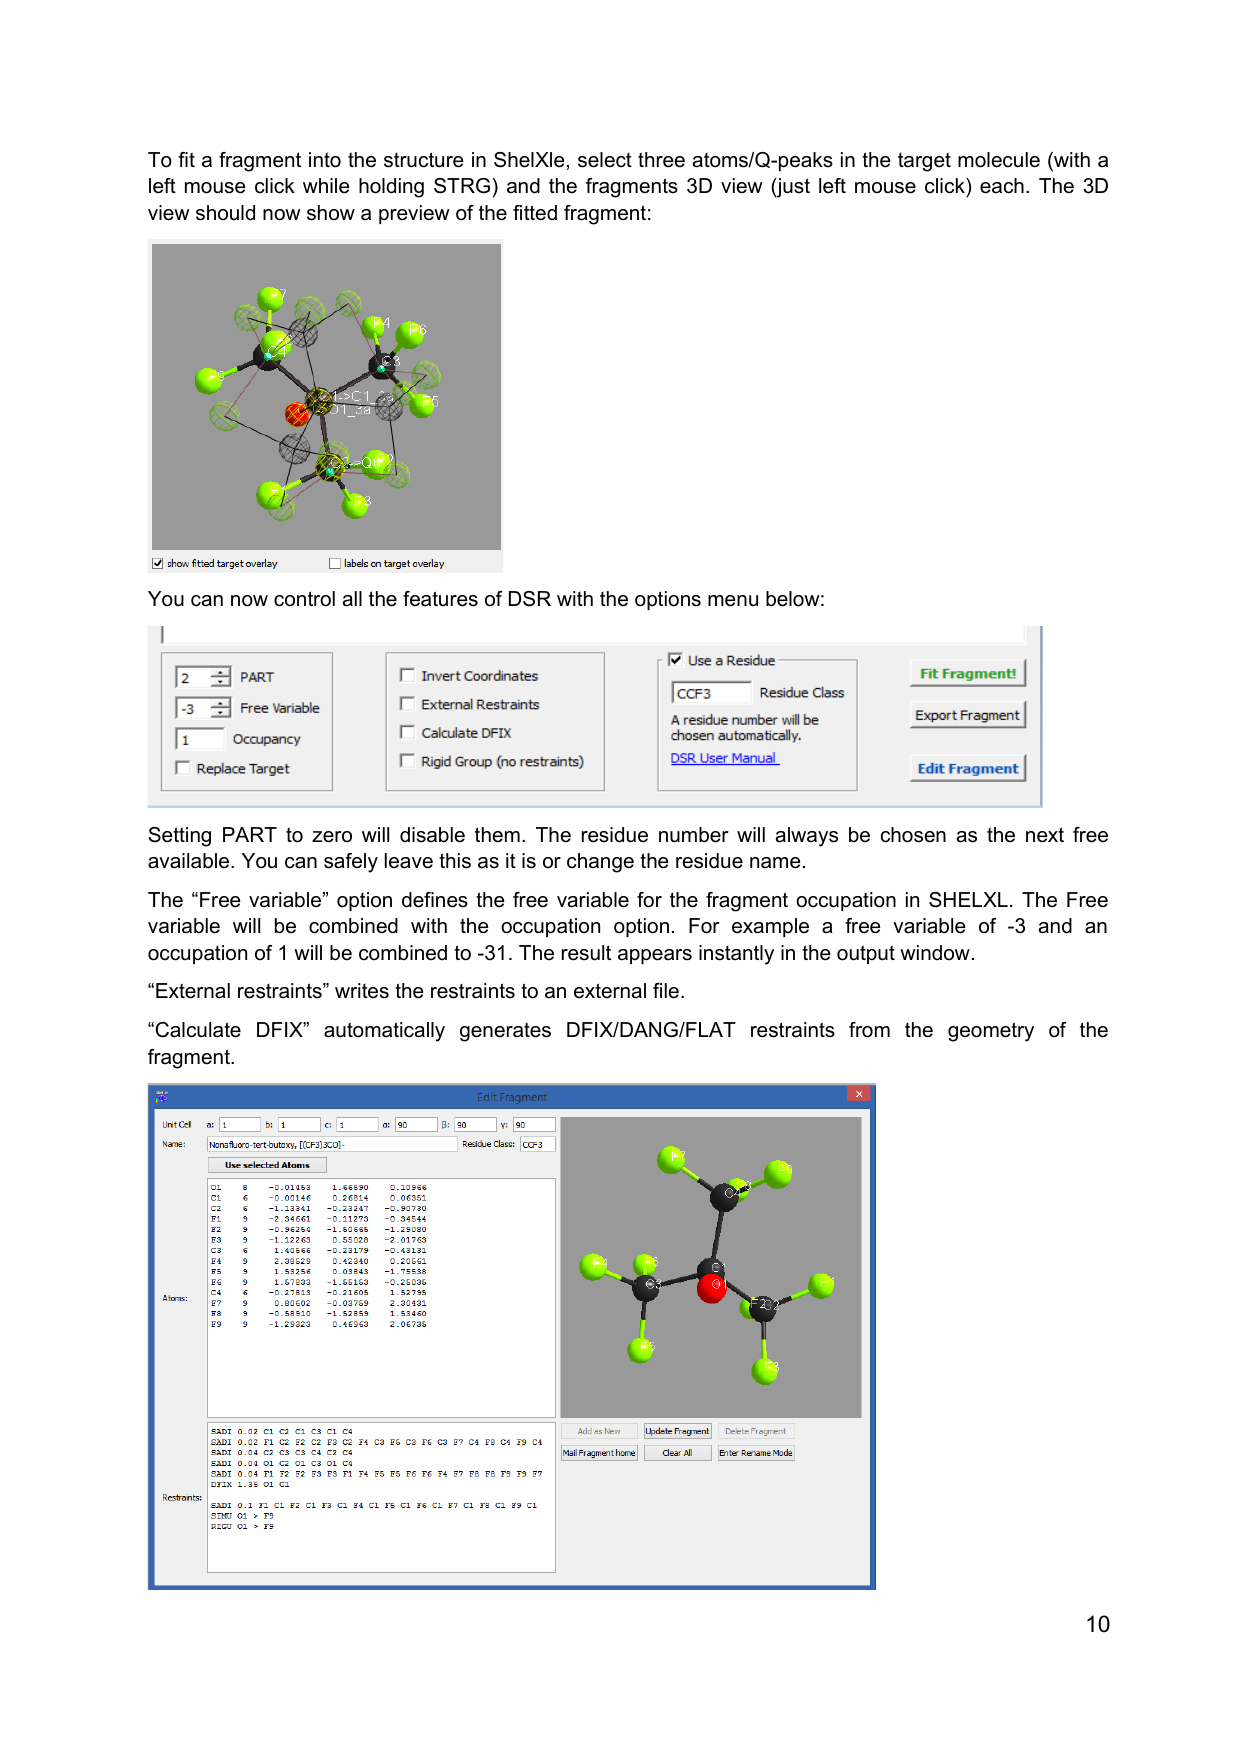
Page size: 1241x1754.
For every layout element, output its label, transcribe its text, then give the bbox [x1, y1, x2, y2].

picture [147, 1083, 877, 1590]
text “External restraints” writes the restraints to an external file. [148, 979, 1110, 1003]
text The “Free variable” option defines the free variable for the fragment occupation in SHELXL. The Free variable will be combined with the occupation option. For example a free variable of -3 and an occupation of 1 will be combined to -31. The result appears instantly in the output window. [148, 888, 1110, 964]
text To fit a fragment into the structure in ShelXle, select three atoms/Q-peaks in the target molecule (with a left mouse click while holding STRG) and the fragments 3D view (just left mouse click) each. The 3D view should now show a preview of the fitted fragment: [148, 148, 1110, 224]
picture [147, 239, 504, 573]
text You can now control all the features of DSR with the options menu below: [148, 587, 1110, 611]
text “Calculate DFIX” automatically generates DFIX/DANG/FLAT restraints from the geometry of the fragment. [148, 1018, 1110, 1068]
picture [147, 626, 1043, 808]
text Setting PART to zero will disable them. The residue number will always be chosen as the next free available. You can safely leave this as it is or change the residue name. [148, 823, 1110, 873]
